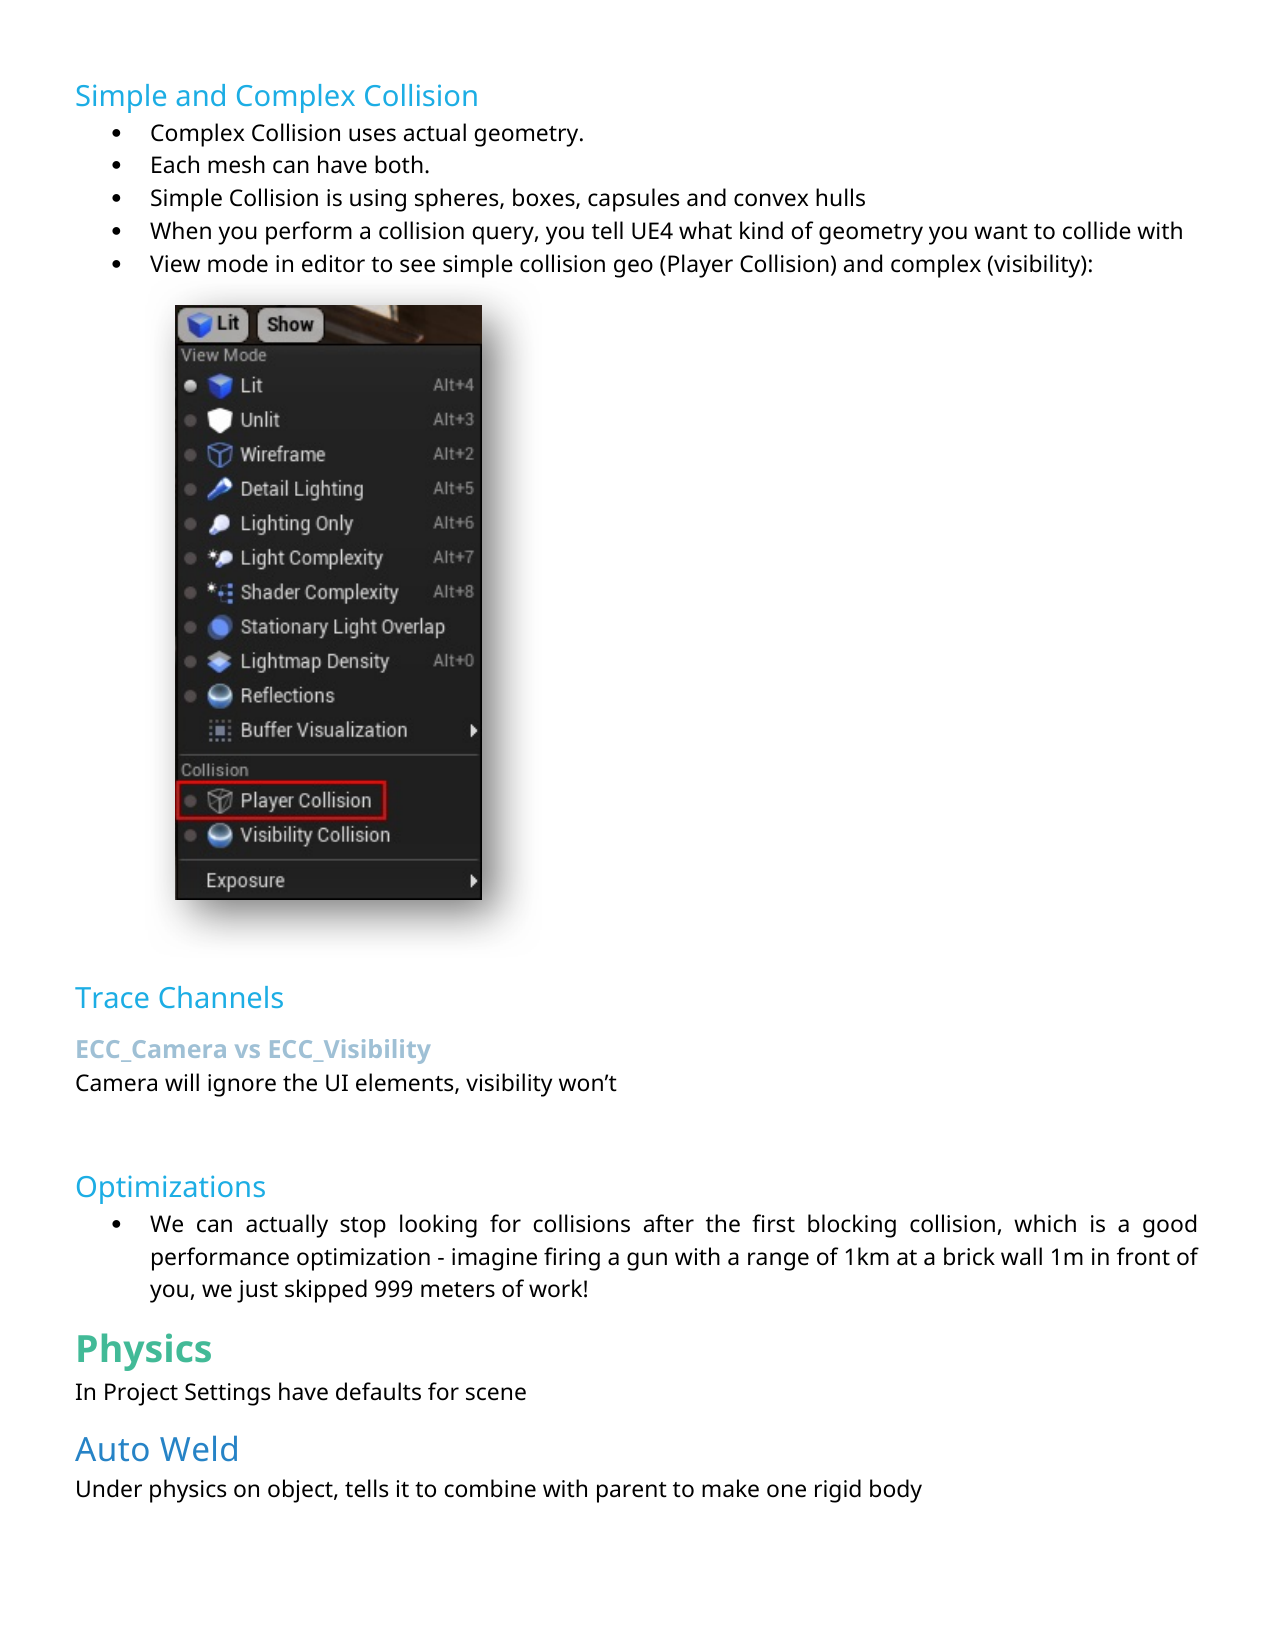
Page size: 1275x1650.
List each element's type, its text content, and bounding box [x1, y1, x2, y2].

list View mode in editor to see simple collision geo (Player Collision) and complex (visibility): [112, 248, 1200, 959]
subtitle Simple and Complex Collision [75, 75, 1200, 115]
list Complex Collision uses actual geometry. [112, 117, 1200, 148]
list Simple Collision is using spheres, boxes, capsules and convex hulls [112, 182, 1200, 213]
text In Project Settings have defaults for scene [75, 1376, 1200, 1408]
subtitle Trace Channels [75, 977, 1200, 1017]
list We can actually stop looking for collisions after the first blocking collision, which is a good performance optimization - imagine firing a gun with a range of 1km at a brick wall 1m in front of you, we just skipped 999 meters of work! [112, 1208, 1200, 1304]
picture [175, 305, 482, 900]
subtitle Physics [75, 1323, 1200, 1374]
subtitle Auto Weld [75, 1426, 1200, 1471]
subtitle ECC_Camera vs ECC_Visibility [75, 1031, 1200, 1065]
subtitle Optimizations [75, 1166, 1200, 1206]
list Each mesh can have both. [112, 149, 1200, 181]
text Camera will ignore the UI elements, visibility won’t [75, 1067, 1200, 1098]
list When you perform a collision query, you tell UE4 what kind of geometry you want to collide with [112, 215, 1200, 246]
text Under physics on object, tells it to combine with parent to make one rigid body [75, 1473, 1200, 1505]
